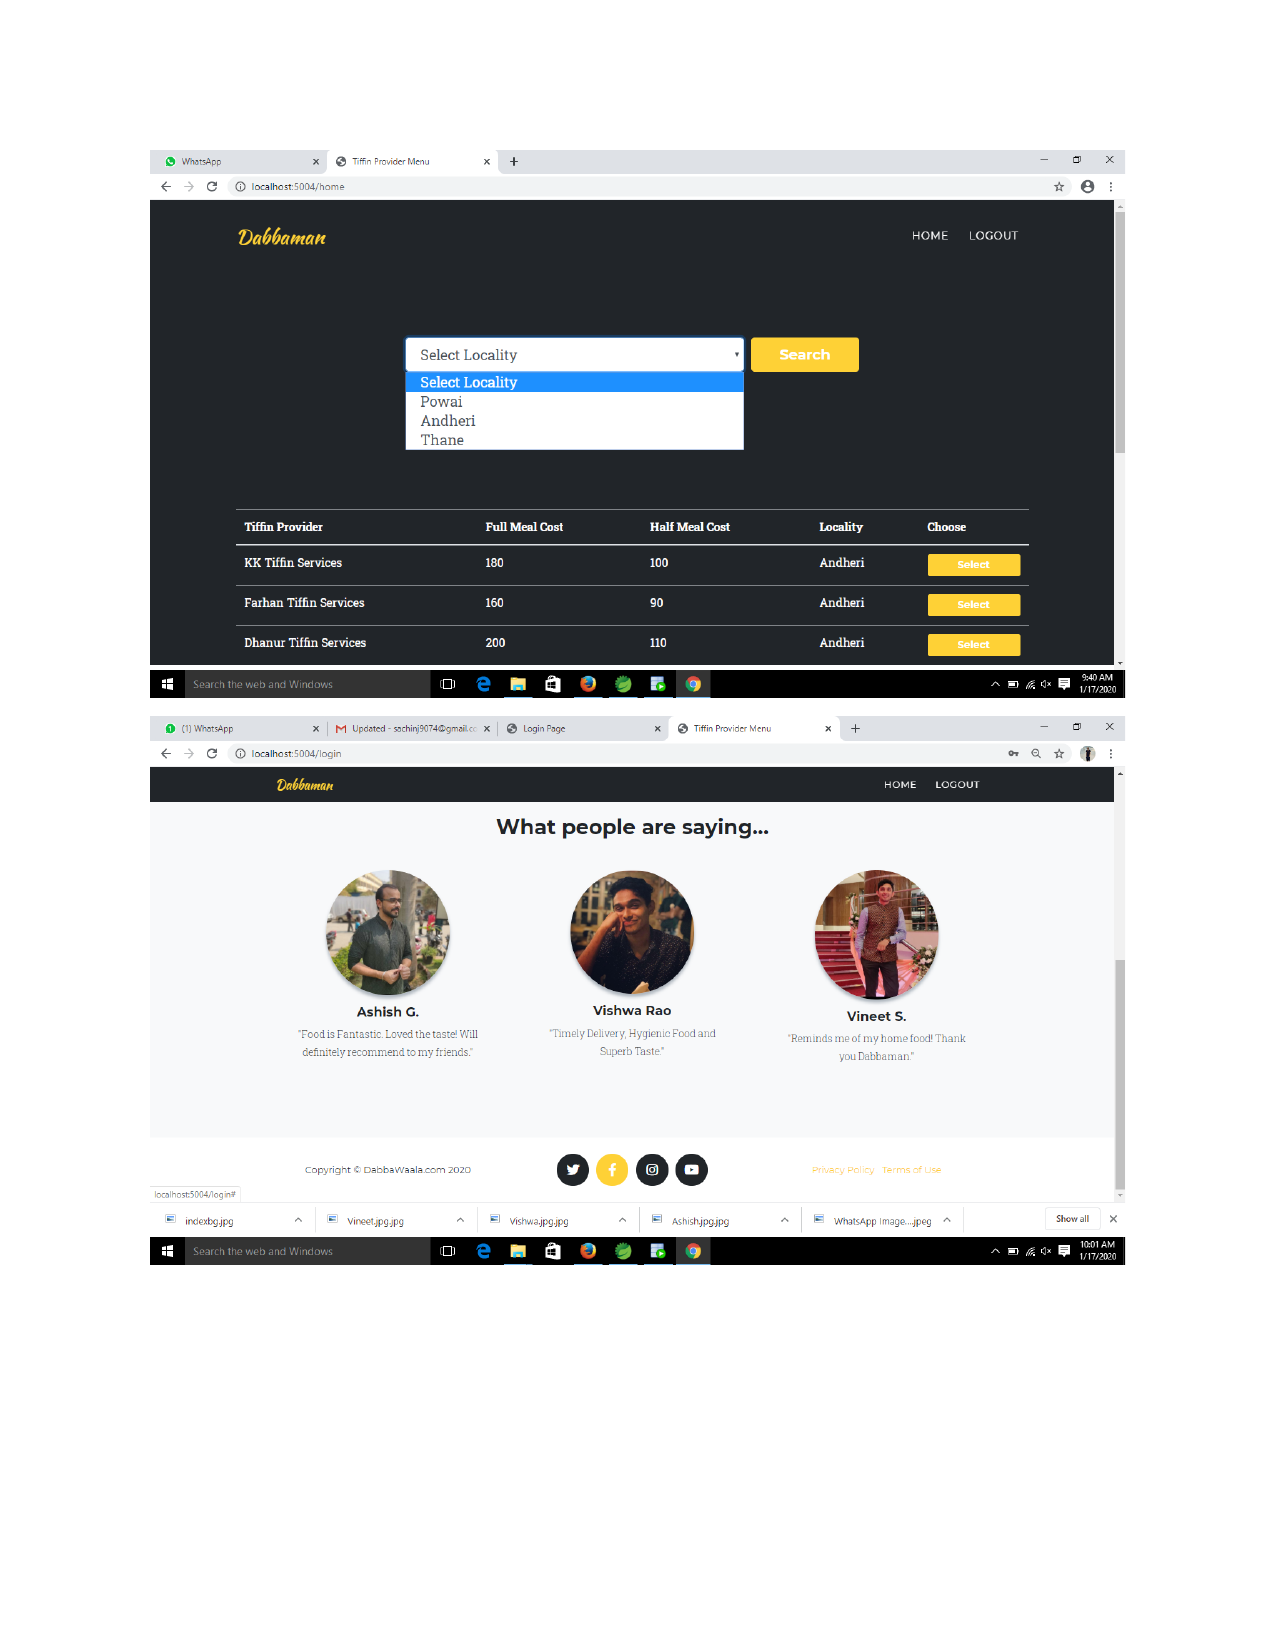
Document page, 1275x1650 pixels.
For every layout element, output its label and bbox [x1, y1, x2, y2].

picture [150, 150, 1125, 698]
picture [150, 716, 1125, 1265]
